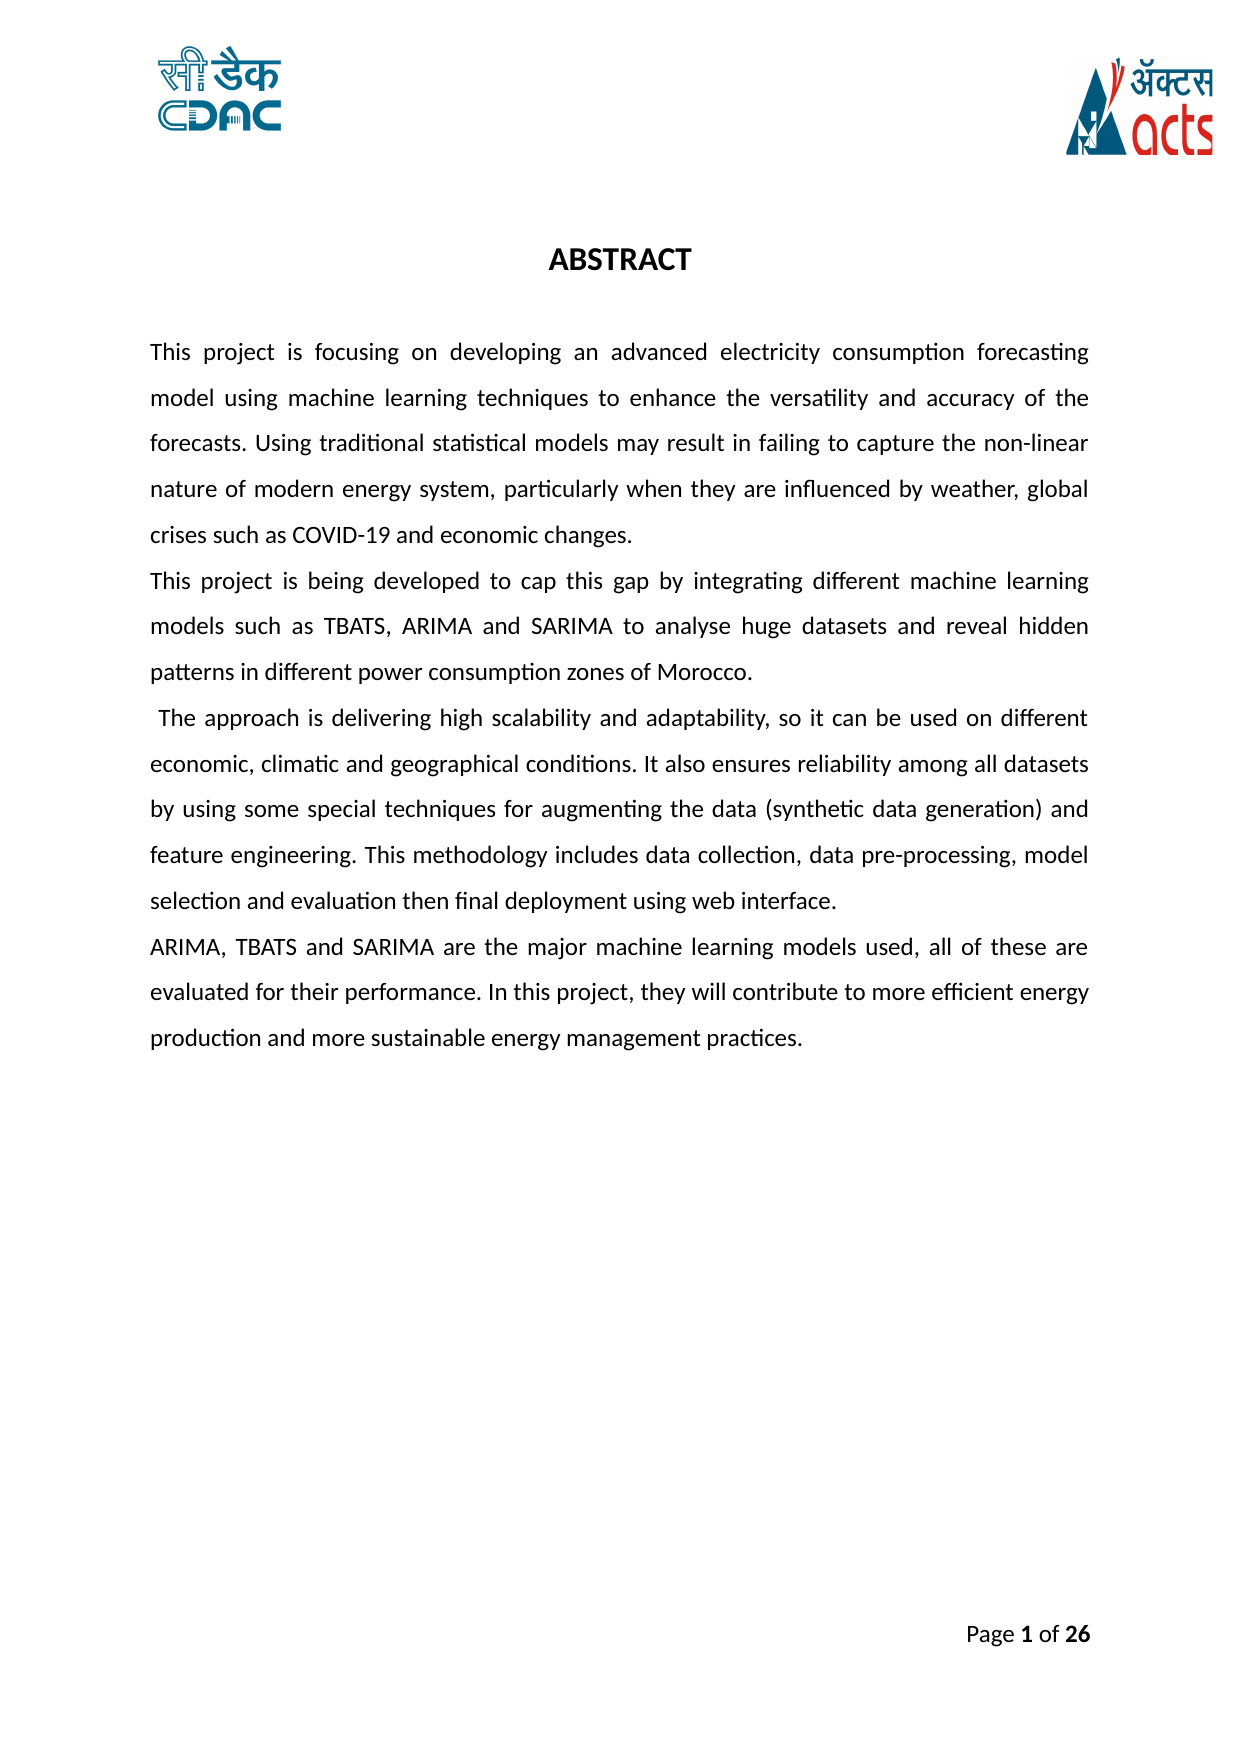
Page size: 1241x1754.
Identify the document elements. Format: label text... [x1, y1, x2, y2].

picture [150, 37, 287, 151]
text The approach is delivering high scalability and adaptability, so it can be used on different economic, climatic and geographical conditions. It also ensures reliability among all datasets by using some special techniques for augmenting the data (synthetic data generation) and feature engineering. This methodology includes data collection, data pre-processing, model selection and evaluation then final deployment using web interface. [150, 702, 1090, 915]
picture [1170, 73, 1184, 79]
picture [1079, 140, 1087, 154]
text This project is focusing on developing an advanced electricity consumption forecasting model using machine learning techniques to enhance the versatility and accuracy of the forecasts. Using traditional statistical models may result in failing to capture the non-linear nature of modern energy system, particularly when they are influenced by weather, global crises such as COVID-19 and economic changes. [150, 336, 1090, 549]
text ARIMA, TBATS and SARIMA are the major machine learning models used, all of these are evaluated for their performance. In this project, they will contribute to more efficient energy production and more sustainable energy management practices. [150, 931, 1090, 1053]
picture [1091, 112, 1096, 120]
picture [1079, 121, 1098, 148]
picture [1065, 57, 1213, 154]
subtitle ABSTRACT [150, 238, 1090, 279]
text This project is being developed to cap this gap by integrating different machine learning models such as TBATS, ARIMA and SARIMA to analyse huge datasets and reveal hidden patterns in different power consumption zones of Morocco. [150, 565, 1090, 687]
